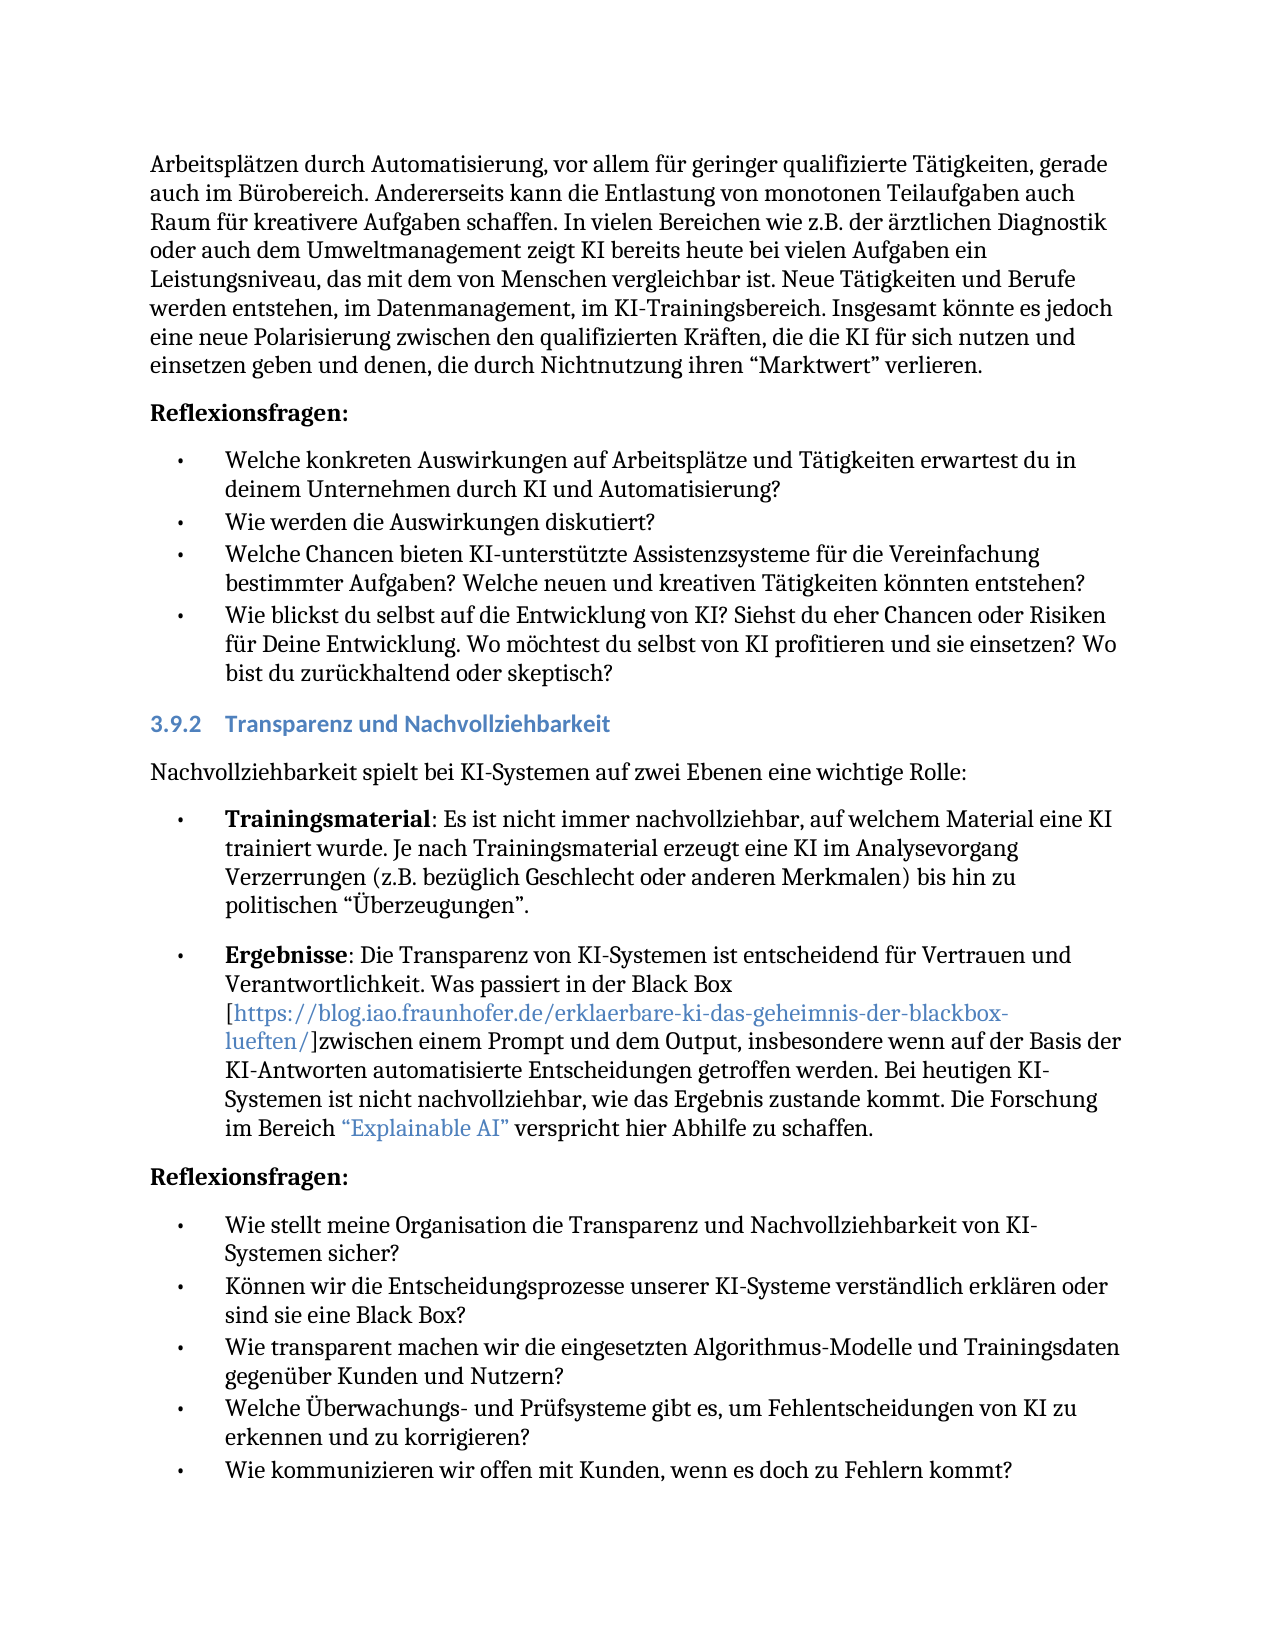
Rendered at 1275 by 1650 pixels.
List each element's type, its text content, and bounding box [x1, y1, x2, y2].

subtitle 3.9.2 Transparenz und Nachvollziehbarkeit [150, 708, 1125, 739]
list Wie transparent machen wir die eingesetzten Algorithmus-Modelle und Trainingsdaten gegenüber Kunden und Nutzern? [175, 1333, 1125, 1391]
list Wie stellt meine Organisation die Transparenz und Nachvollziehbarkeit von KI-Systemen sicher? [175, 1211, 1125, 1268]
list Trainingsmaterial: Es ist nicht immer nachvollziehbar, auf welchem Material eine KI trainiert wurde. Je nach Trainingsmaterial erzeugt eine KI im Analysevorgang Verzerrungen (z.B. bezüglich Geschlecht oder anderen Merkmalen) bis hin zu politischen “Überzeugungen”. [175, 805, 1125, 920]
text Reflexionsfragen: [150, 399, 1125, 427]
list Können wir die Entscheidungsprozesse unserer KI-Systeme verständlich erklären oder sind sie eine Black Box? [175, 1272, 1125, 1329]
text Reflexionsfragen: [150, 1163, 1125, 1192]
list Ergebnisse: Die Transparenz von KI-Systemen ist entscheidend für Vertrauen und Verantwortlichkeit. Was passiert in der Black Box [https://blog.iao.fraunhofer.de/erklaerbare-ki-das-geheimnis-der-blackbox-lueften/]zwischen einem Prompt und dem Output, insbesondere wenn auf der Basis der KI-Antworten automatisierte Entscheidungen getroffen werden. Bei heutigen KI-Systemen ist nicht nachvollziehbar, wie das Ergebnis zustande kommt. Die Forschung im Bereich “Explainable AI” verspricht hier Abhilfe zu schaffen. [175, 941, 1125, 1142]
list Welche Überwachungs- und Prüfsysteme gibt es, um Fehlentscheidungen von KI zu erkennen und zu korrigieren? [175, 1394, 1125, 1452]
list Welche Chancen bieten KI-unterstützte Assistenzsysteme für die Vereinfachung bestimmter Aufgaben? Welche neuen und kreativen Tätigkeiten könnten entstehen? [175, 540, 1125, 597]
list Welche konkreten Auswirkungen auf Arbeitsplätze und Tätigkeiten erwartest du in deinem Unternehmen durch KI und Automatisierung? [175, 446, 1125, 504]
list Wie blickst du selbst auf die Entwicklung von KI? Siehst du eher Chancen oder Risiken für Deine Entwicklung. Wo möchtest du selbst von KI profitieren und sie einsetzen? Wo bist du zurückhaltend oder skeptisch? [175, 601, 1125, 687]
text Nachvollziehbarkeit spielt bei KI-Systemen auf zwei Ebenen eine wichtige Rolle: [150, 758, 1125, 786]
list Wie kommunizieren wir offen mit Kunden, wenn es doch zu Fehlern kommt? [175, 1456, 1125, 1484]
list Wie werden die Auswirkungen diskutiert? [175, 507, 1125, 536]
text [150, 150, 1125, 380]
